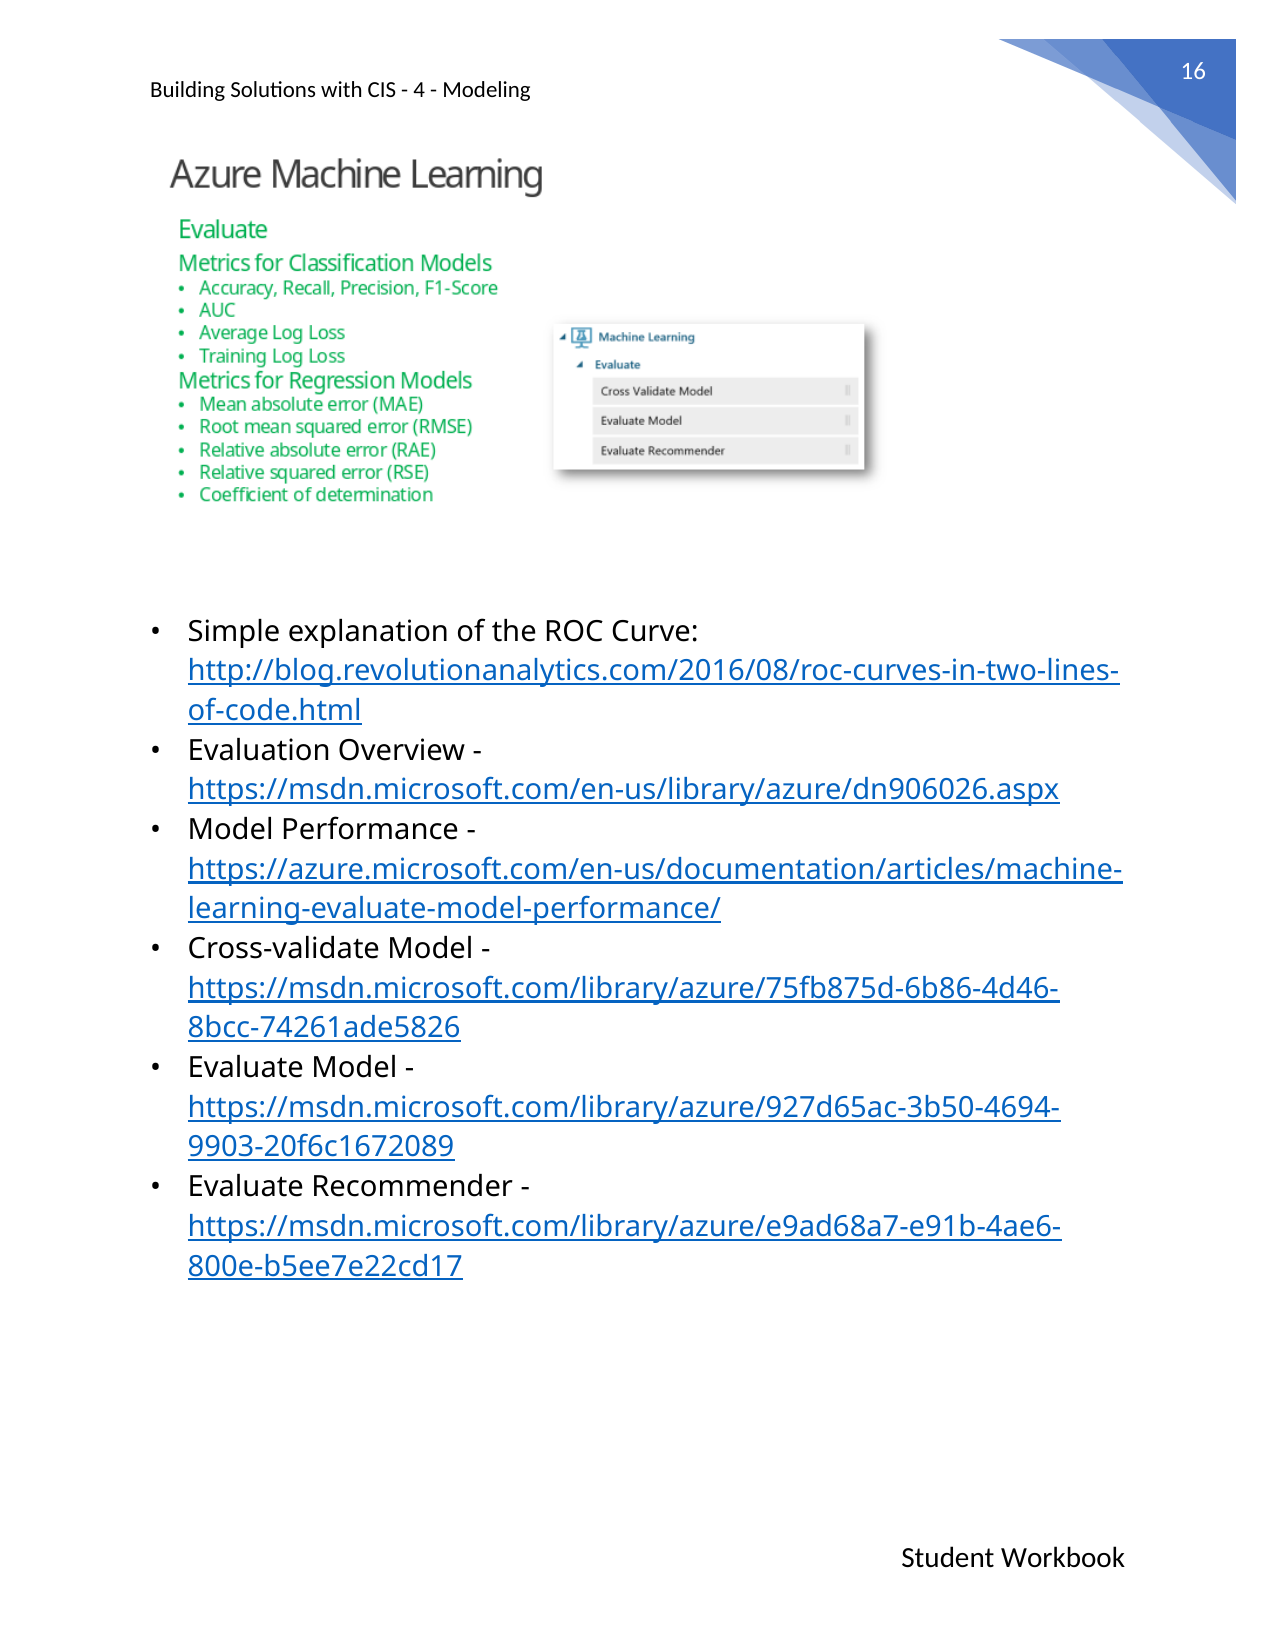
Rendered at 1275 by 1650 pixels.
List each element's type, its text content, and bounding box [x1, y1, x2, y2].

list Model Performance - https://azure.microsoft.com/en-us/documentation/articles/machine-learning-evaluate-model-performance/ [150, 808, 1125, 927]
picture [997, 39, 1236, 205]
list Evaluate Recommender - https://msdn.microsoft.com/library/azure/e9ad68a7-e91b-4ae6-800e-b5ee7e22cd17 [150, 1165, 1125, 1284]
list Simple explanation of the ROC Curve: http://blog.revolutionanalytics.com/2016/08/roc-curves-in-two-lines-of-code.html [150, 610, 1125, 729]
list Evaluate Model - https://msdn.microsoft.com/library/azure/927d65ac-3b50-4694-9903-20f6c1672089 [150, 1046, 1125, 1165]
list Cross-validate Model - https://msdn.microsoft.com/library/azure/75fb875d-6b86-4d46-8bcc-74261ade5826 [150, 927, 1125, 1046]
list Evaluation Overview - https://msdn.microsoft.com/en-us/library/azure/dn906026.aspx [150, 729, 1125, 808]
